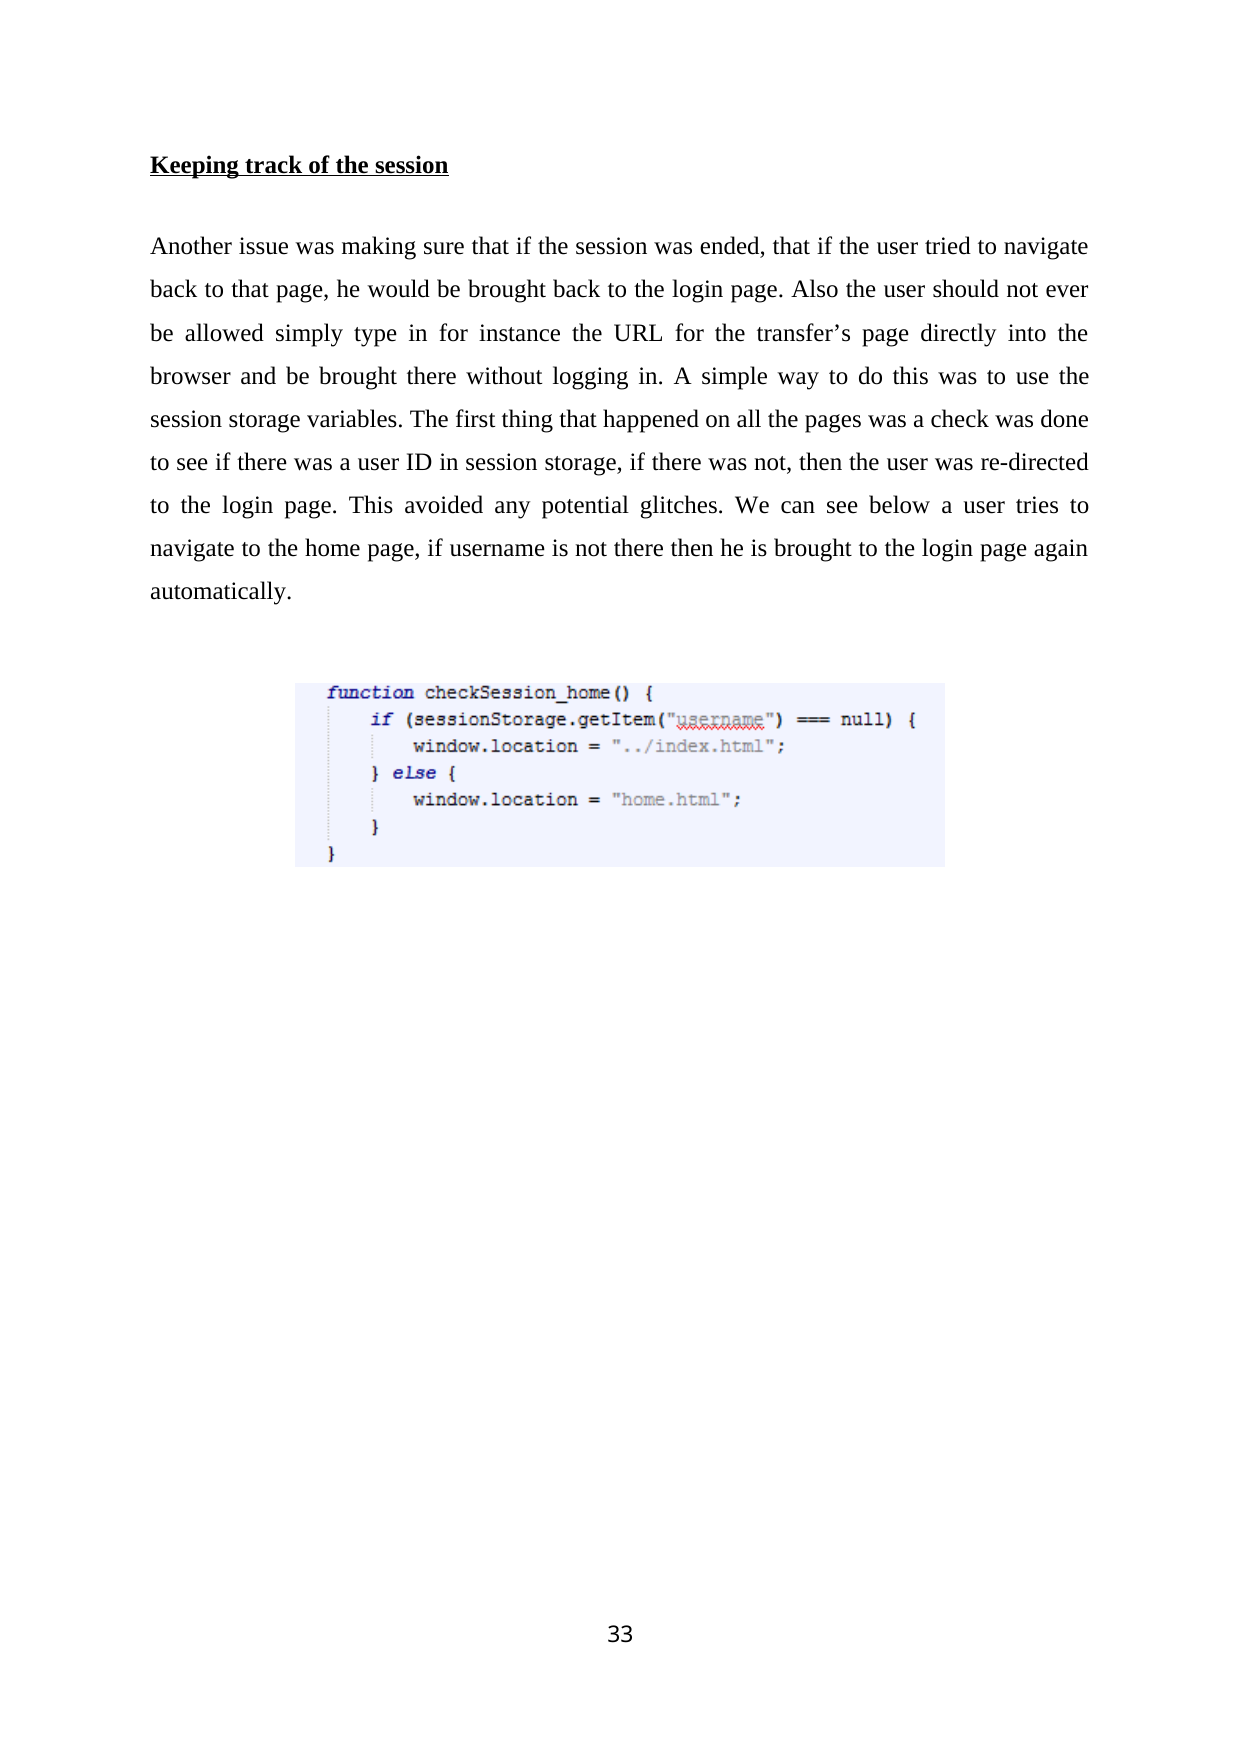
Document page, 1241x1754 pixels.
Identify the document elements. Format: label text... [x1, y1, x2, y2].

text Another issue was making sure that if the session was ended, that if the user tried to navigate back to that page, he would be brought back to the login page. Also the user should not ever be allowed simply type in for instance the URL for the transfer’s page directly into the browser and be brought there without logging in. A simple way to do this was to use the session storage variables. The first thing that happened on all the pages was a check was done to see if there was a user ID in session storage, if there was not, then the user was re-directed to the login page. This avoided any potential glitches. We can see below a user tries to navigate to the home page, if username is not there then he is brought to the login page again automatically. [150, 231, 1090, 605]
picture [295, 683, 945, 867]
subtitle Keeping track of the session [150, 150, 1090, 179]
